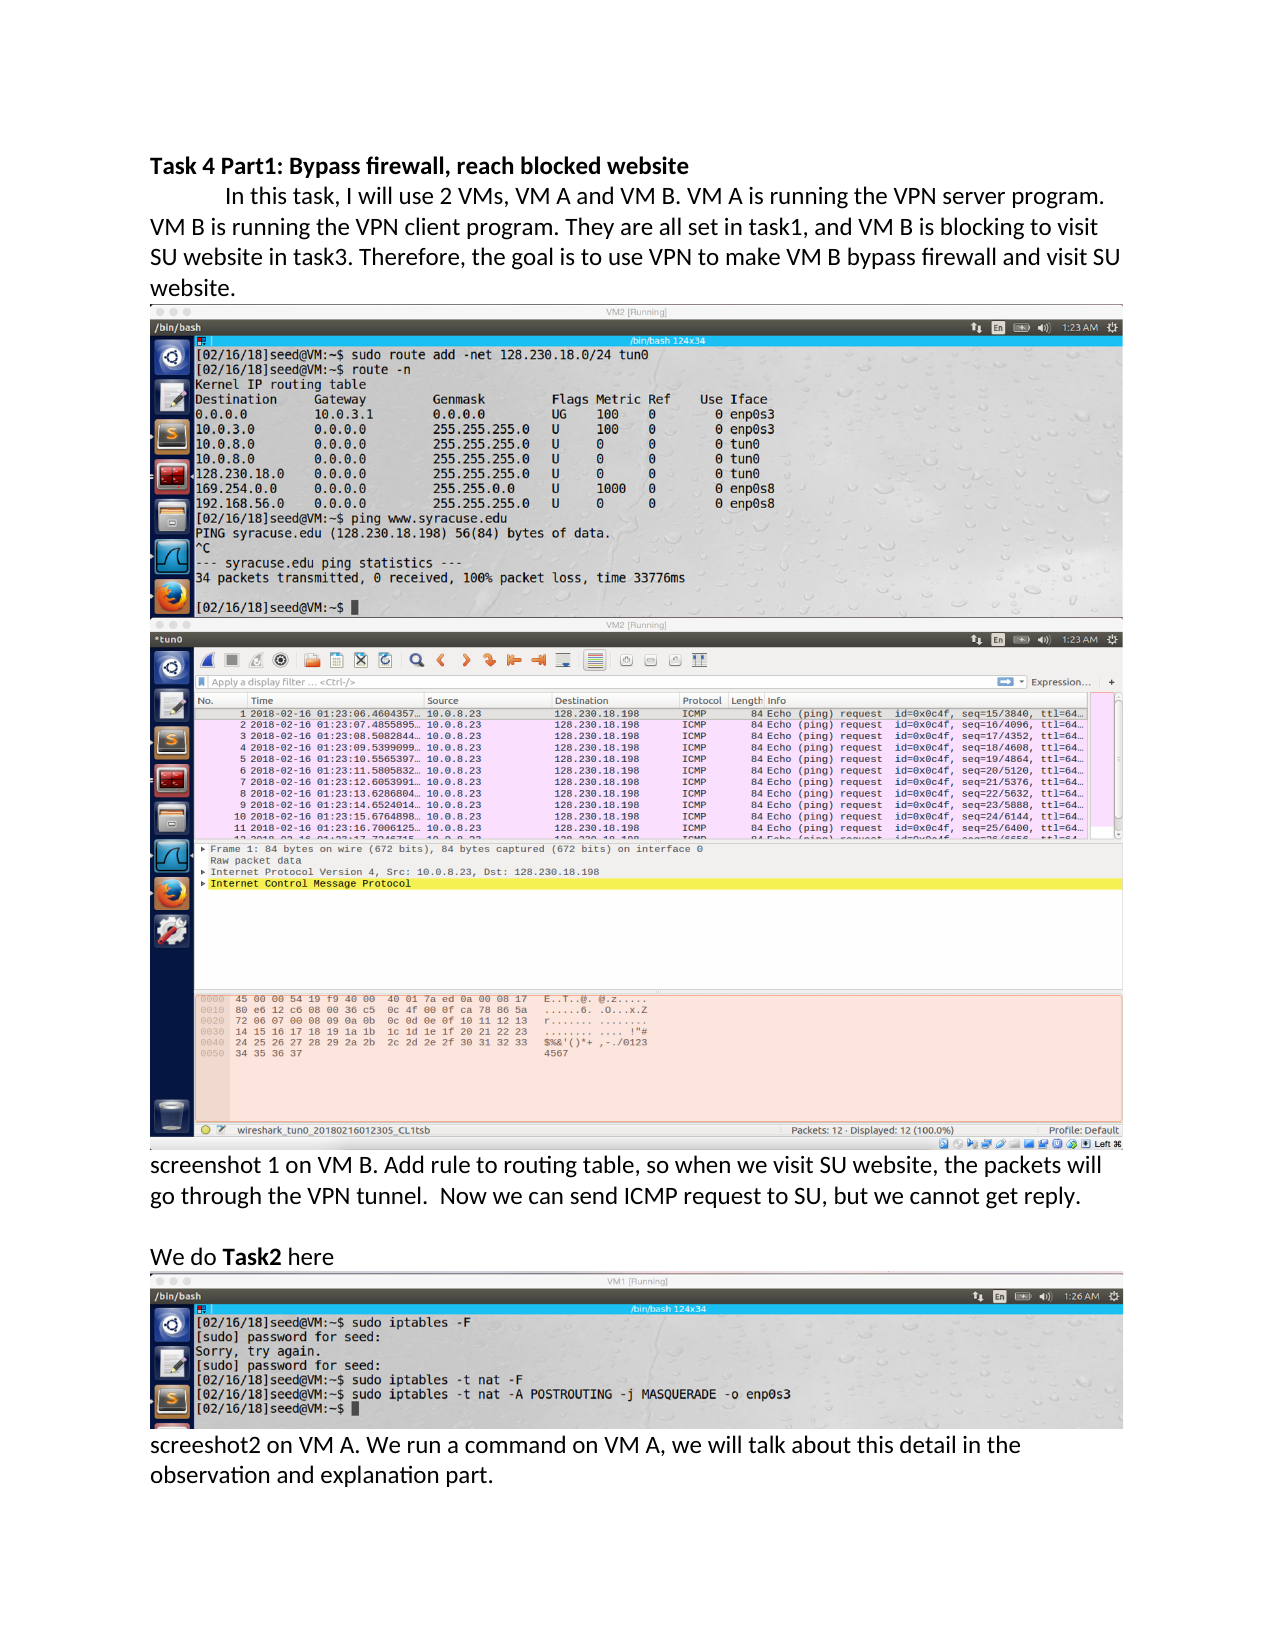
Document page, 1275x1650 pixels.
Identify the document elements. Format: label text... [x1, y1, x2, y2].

text In this task, I will use 2 VMs, VM A and VM B. VM A is running the VPN server program. VM B is running the VPN client program. They are all set in task1, and VM B is blocking to visit SU website in task3. Therefore, the goal is to use VPN to make VM B bypass firewall and visit SU website. [150, 181, 1125, 303]
picture [150, 1271, 1124, 1429]
text We do Task2 here [150, 1241, 1125, 1272]
text screeshot2 on VM A. We run a command on VM A, we will talk about this detail in the observation and explanation part. [150, 1429, 1125, 1490]
picture [150, 302, 1123, 1150]
text Task 4 Part1: Bypass firewall, reach blocked website [150, 150, 1125, 181]
text screenshot 1 on VM B. Add rule to routing table, so when we visit SU website, the packets will go through the VPN tunnel. Now we can send ICMP request to SU, but we cannot get reply. [150, 1150, 1125, 1211]
